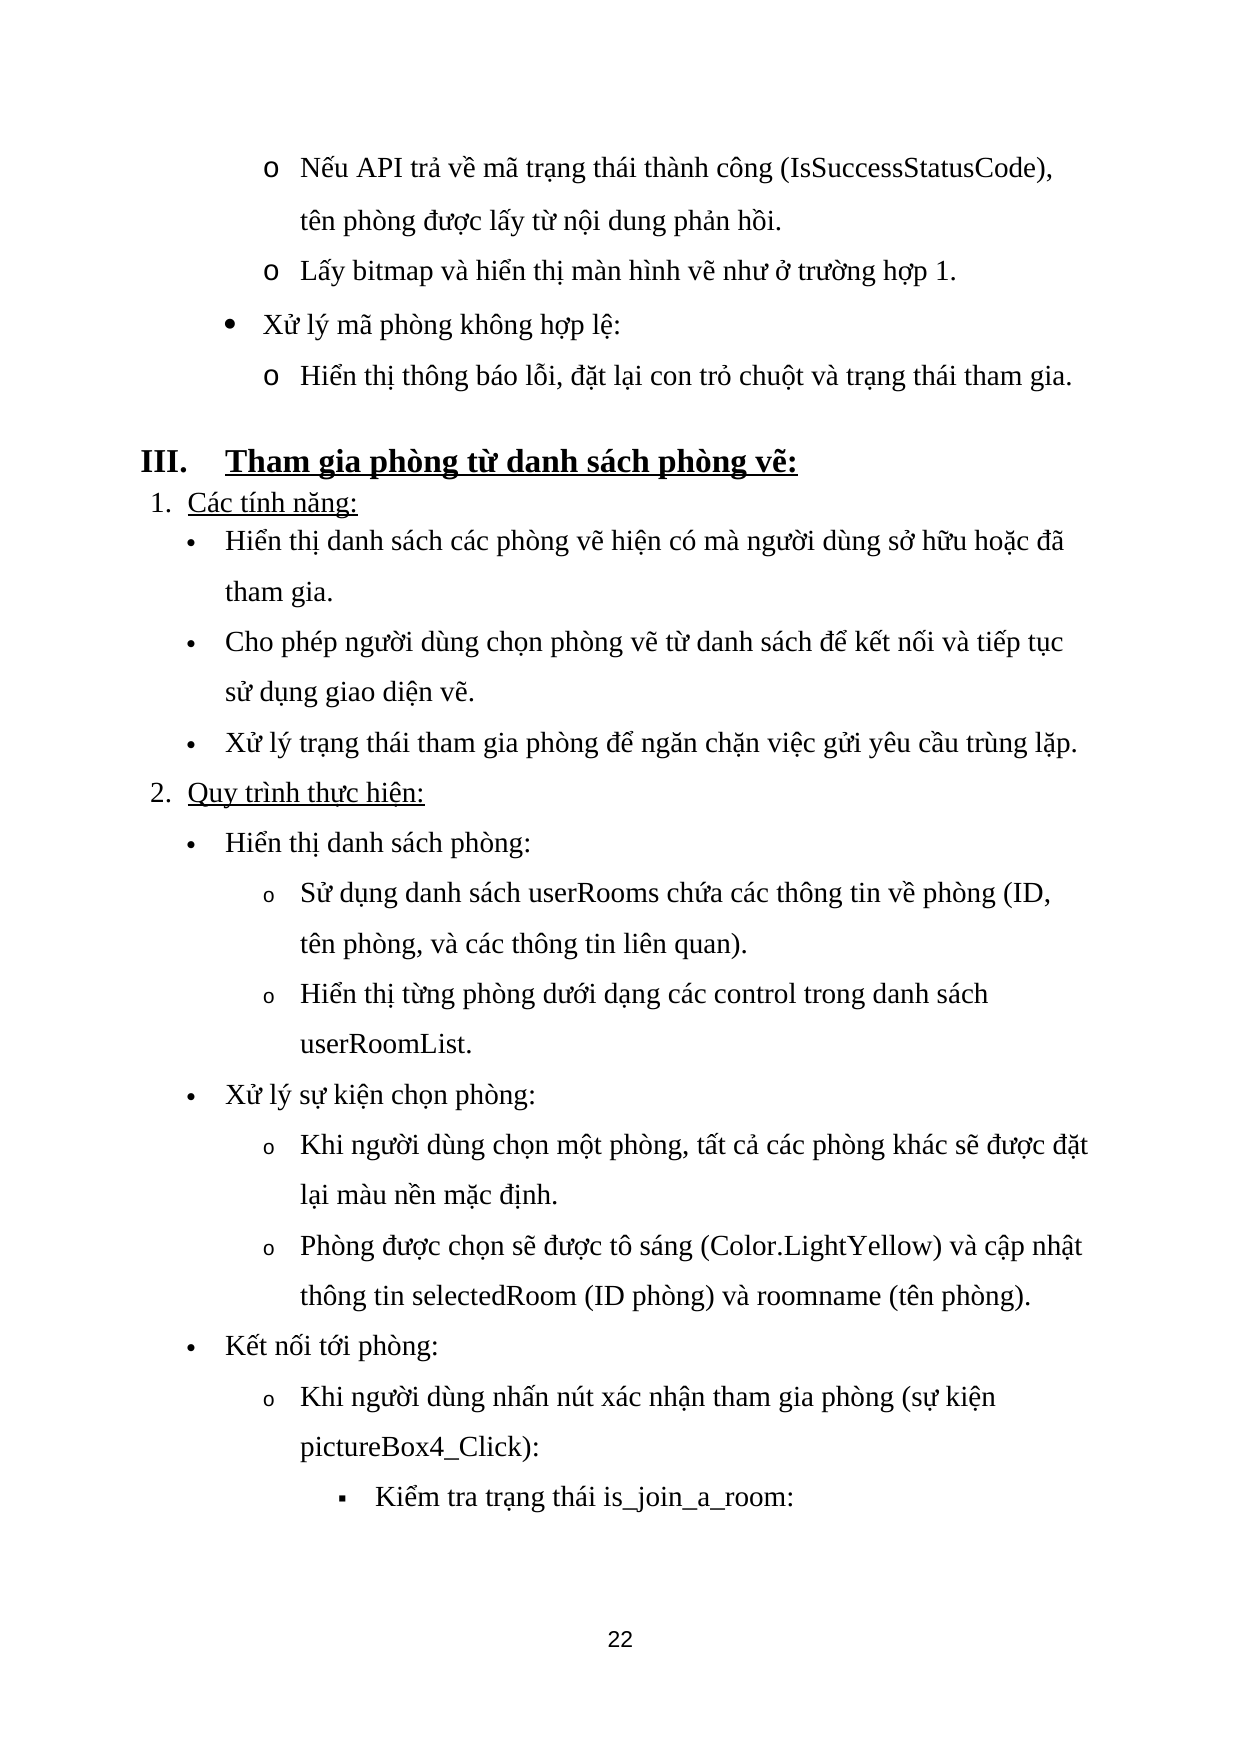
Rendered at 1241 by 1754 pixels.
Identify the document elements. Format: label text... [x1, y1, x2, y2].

list Khi người dùng nhấn nút xác nhận tham gia phòng (sự kiện pictureBox4_Click): [262, 1379, 1090, 1463]
list Lấy bitmap và hiển thị màn hình vẽ như ở trường hợp 1. [262, 253, 1090, 289]
list Quy trình thực hiện: [150, 775, 1090, 808]
list Xử lý trạng thái tham gia phòng để ngăn chặn việc gửi yêu cầu trùng lặp. [187, 725, 1090, 758]
list Phòng được chọn sẽ được tô sáng (Color.LightYellow) và cập nhật thông tin selectedRoom (ID phòng) và roomname (tên phòng). [262, 1228, 1090, 1312]
subtitle Tham gia phòng từ danh sách phòng vẽ: [187, 441, 1090, 479]
list Hiển thị từng phòng dưới dạng các control trong danh sách userRoomList. [262, 976, 1090, 1060]
list Các tính năng: [150, 485, 1090, 518]
list Nếu API trả về mã trạng thái thành công (IsSuccessStatusCode), tên phòng được lấy từ nội dung phản hồi. [262, 150, 1090, 236]
list Xử lý mã phòng không hợp lệ: [225, 307, 1090, 341]
list Kết nối tới phòng: [187, 1328, 1090, 1362]
list Khi người dùng chọn một phòng, tất cả các phòng khác sẽ được đặt lại màu nền mặc định. [262, 1127, 1090, 1211]
list Sử dụng danh sách userRooms chứa các thông tin về phòng (ID, tên phòng, và các thông tin liên quan). [262, 876, 1090, 959]
list Cho phép người dùng chọn phòng vẽ từ danh sách để kết nối và tiếp tục sử dụng giao diện vẽ. [187, 624, 1090, 708]
list Hiển thị thông báo lỗi, đặt lại con trỏ chuột và trạng thái tham gia. [262, 358, 1090, 394]
list Hiển thị danh sách phòng: [187, 825, 1090, 859]
list Kiểm tra trạng thái is_join_a_room: [337, 1479, 1090, 1513]
list Hiển thị danh sách các phòng vẽ hiện có mà người dùng sở hữu hoặc đã tham gia. [187, 523, 1090, 607]
list Xử lý sự kiện chọn phòng: [187, 1077, 1090, 1110]
